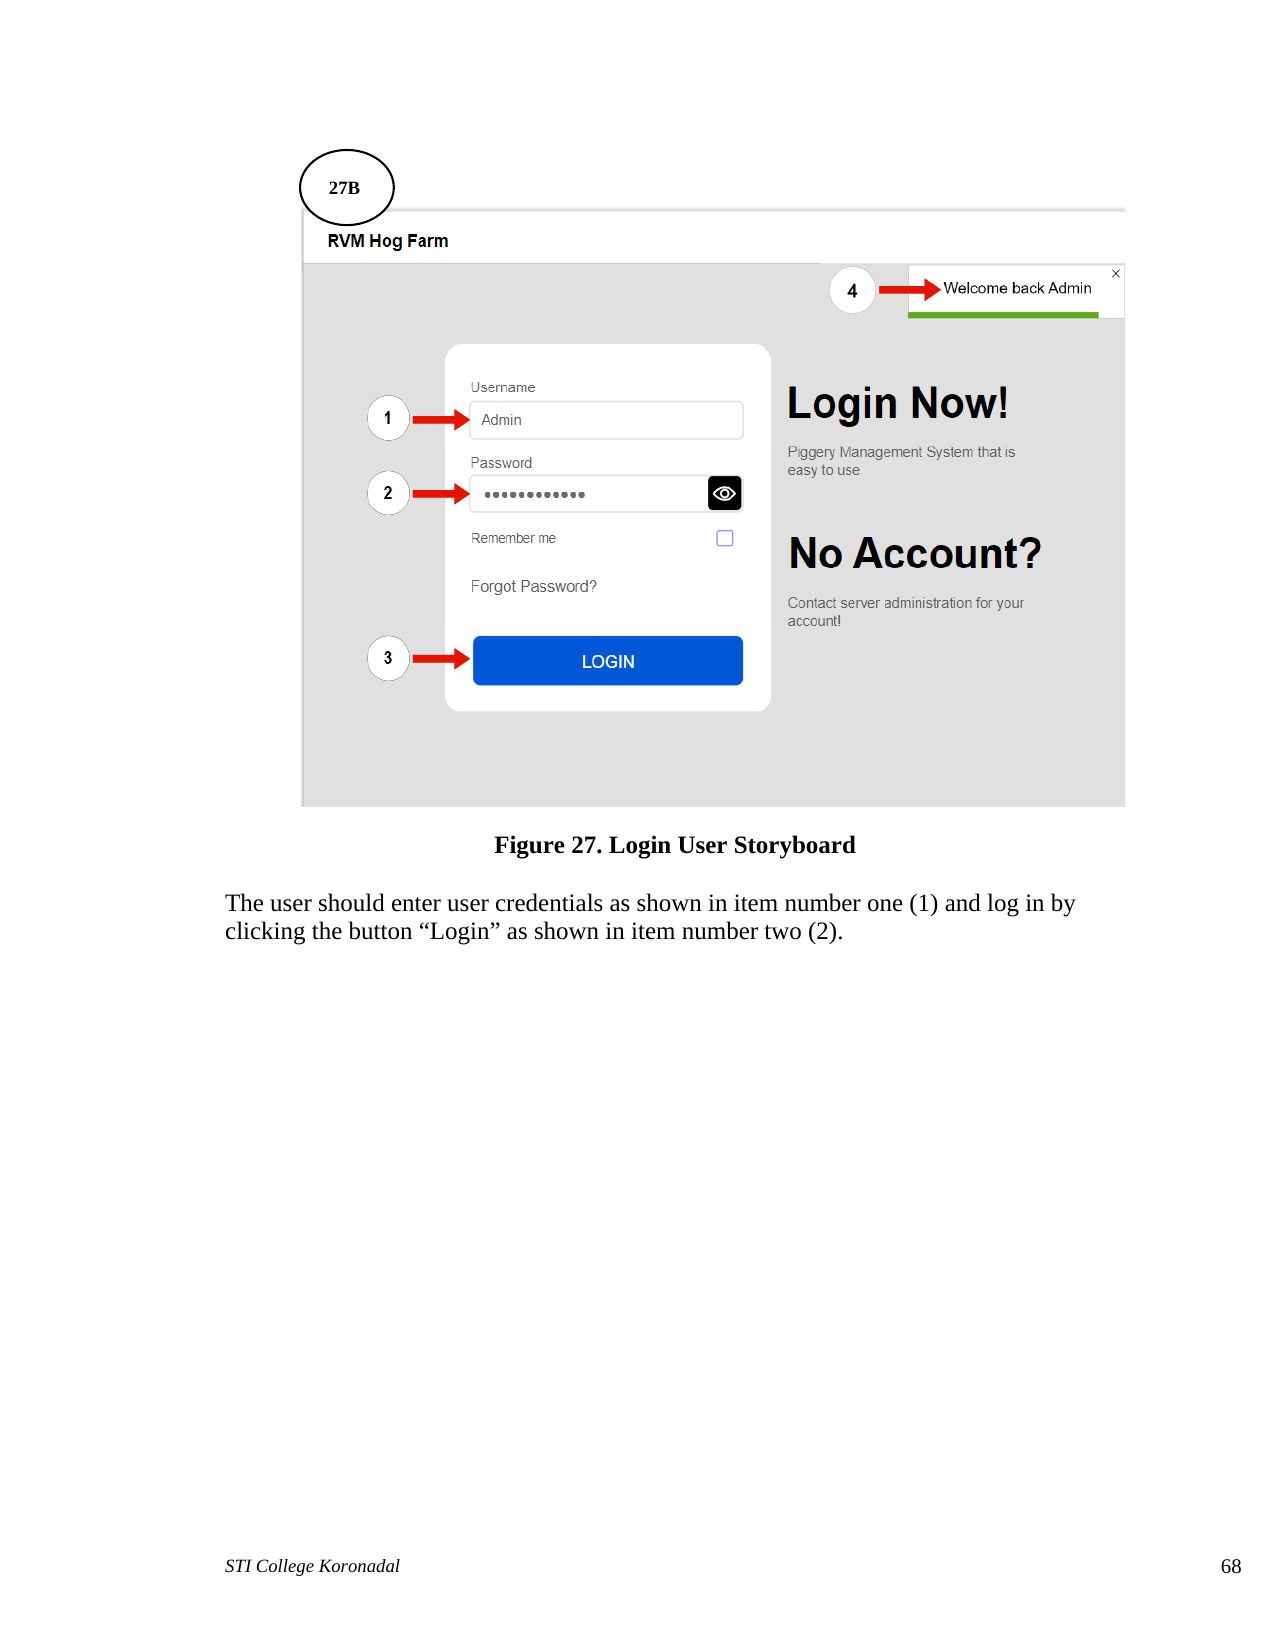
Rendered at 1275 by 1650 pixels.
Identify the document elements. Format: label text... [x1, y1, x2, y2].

text Figure 27. Login User Storyboard [225, 830, 1125, 859]
text The user should enter user credentials as shown in item number one (1) and log in by clicking the button “Login” as shown in item number two (2). [225, 888, 1125, 945]
picture [300, 206, 1125, 807]
